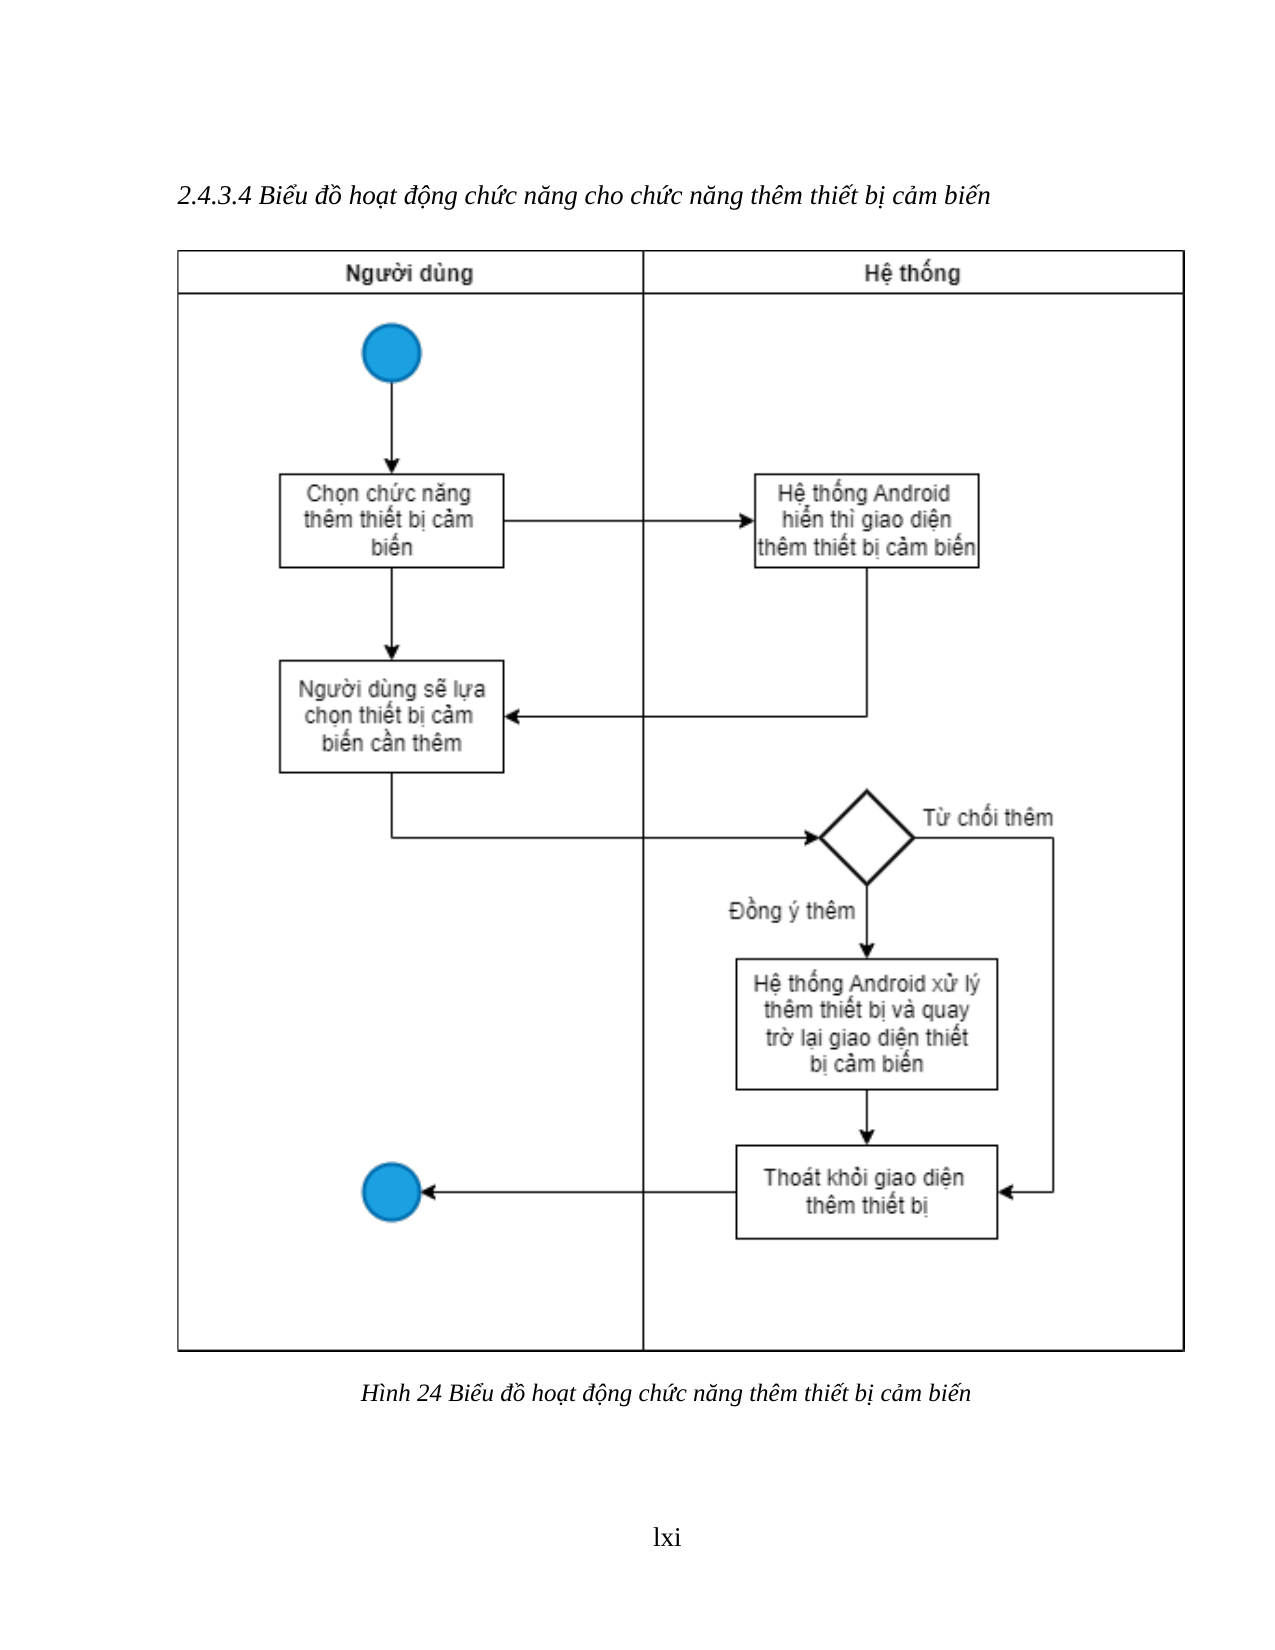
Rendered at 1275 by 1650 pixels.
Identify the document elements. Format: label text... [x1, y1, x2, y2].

picture [177, 250, 1185, 1352]
subtitle 2.4.3.4 Biểu đồ hoạt động chức năng cho chức năng thêm thiết bị cảm biến [177, 179, 1157, 210]
